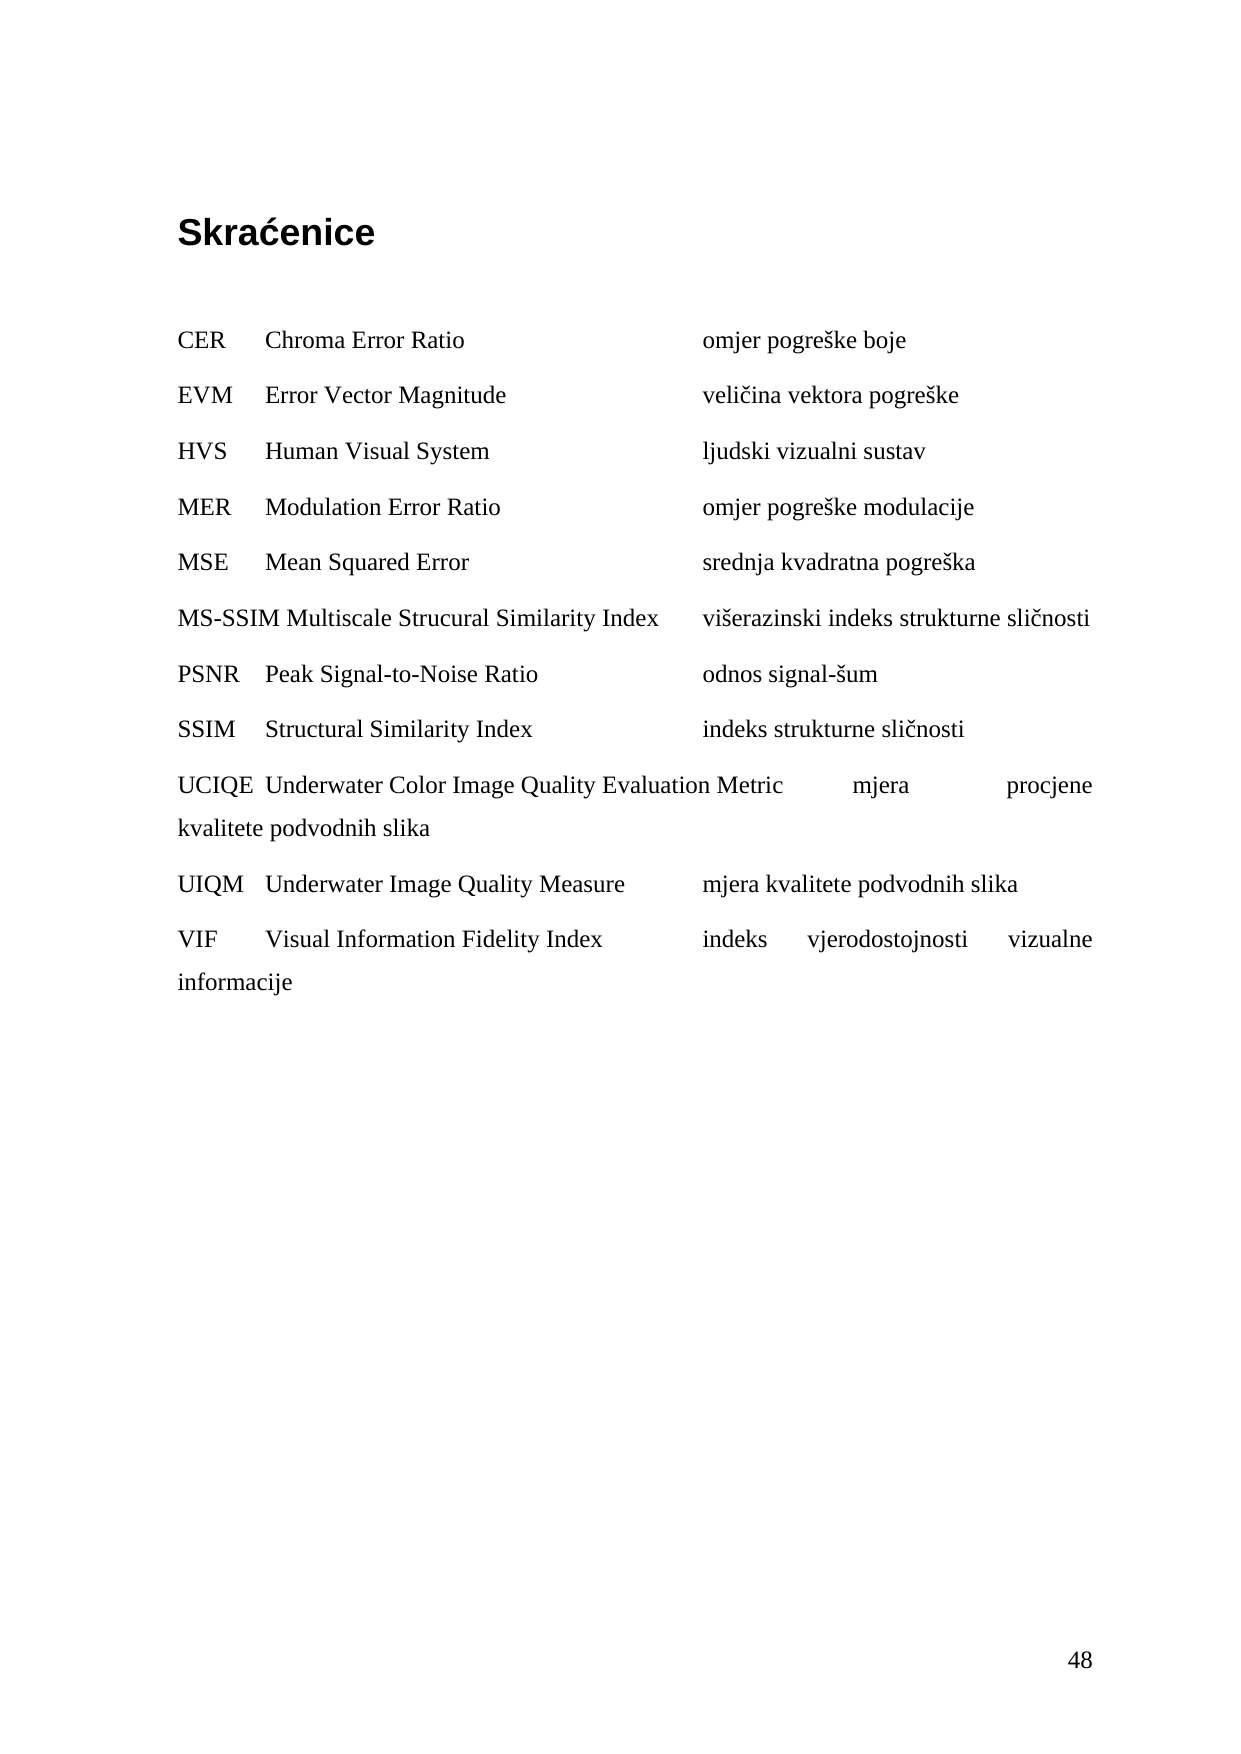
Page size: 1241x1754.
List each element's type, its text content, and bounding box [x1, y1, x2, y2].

text MER Modulation Error Ratio omjer pogreške modulacije [177, 492, 1092, 521]
text MSE Mean Squared Error srednja kvadratna pogreška [177, 547, 1092, 576]
text PSNR Peak Signal-to-Noise Ratio odnos signal-šum [177, 659, 1092, 687]
text MS-SSIM Multiscale Strucural Similarity Index višerazinski indeks strukturne sličnosti [177, 603, 1092, 632]
subtitle Skraćenice [177, 210, 1092, 253]
text SSIM Structural Similarity Index indeks strukturne sličnosti [177, 714, 1092, 743]
text UIQM Underwater Image Quality Measure mjera kvalitete podvodnih slika [177, 869, 1092, 897]
text HVS Human Visual System ljudski vizualni sustav [177, 436, 1092, 465]
text UCIQE Underwater Color Image Quality Evaluation Metric mjera procjene kvalitete podvodnih slika [177, 770, 1092, 842]
text VIF Visual Information Fidelity Index indeks vjerodostojnosti vizualne informacije [177, 924, 1092, 996]
text CER Chroma Error Ratio omjer pogreške boje [177, 325, 1092, 354]
text EVM Error Vector Magnitude veličina vektora pogreške [177, 381, 1092, 409]
